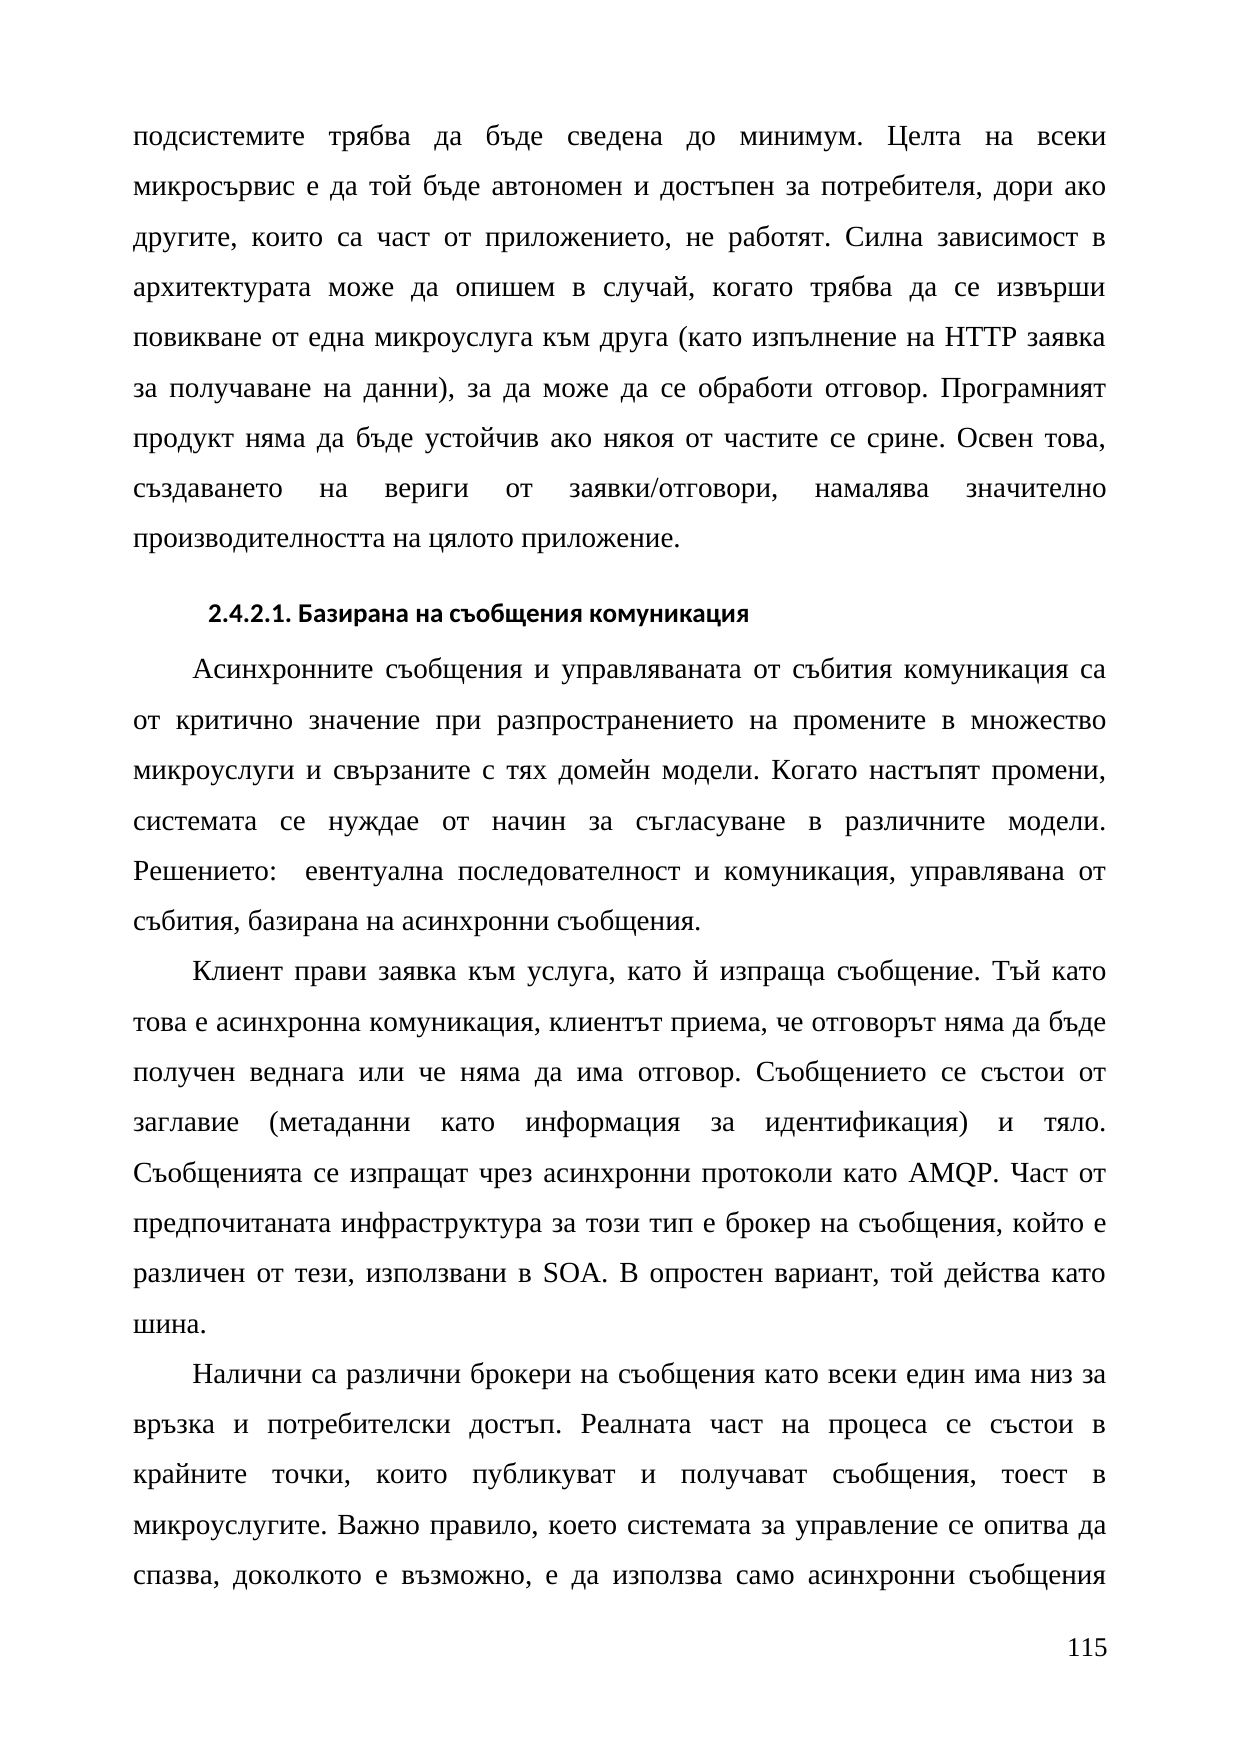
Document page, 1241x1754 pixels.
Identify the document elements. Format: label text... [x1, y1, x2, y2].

subtitle 2.4.2.1. Базирана на съобщения комуникация [133, 596, 1107, 629]
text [133, 118, 1107, 554]
text Асинхронните съобщения и управляваната от събития комуникация са от критично значение при разпространението на промените в множество микроуслуги и свързаните с тях домейн модели. Когато настъпят промени, системата се нуждае от начин за съгласуване в различните модели. Решението: евентуална последователност и комуникация, управлявана от събития, базирана на асинхронни съобщения. [133, 652, 1107, 937]
text Клиент прави заявка към услуга, като й изпраща съобщение. Тъй като това е асинхронна комуникация, клиентът приема, че отговорът няма да бъде получен веднага или че няма да има отговор. Съобщението се състои от заглавие (метаданни като информация за идентификация) и тяло. Съобщенията се изпращат чрез асинхронни протоколи като AMQP. Част от предпочитаната инфраструктура за този тип е брокер на съобщения, който е различен от тези, използвани в SOA. В опростен вариант, той действа като шина. [133, 953, 1107, 1339]
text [133, 1356, 1107, 1591]
